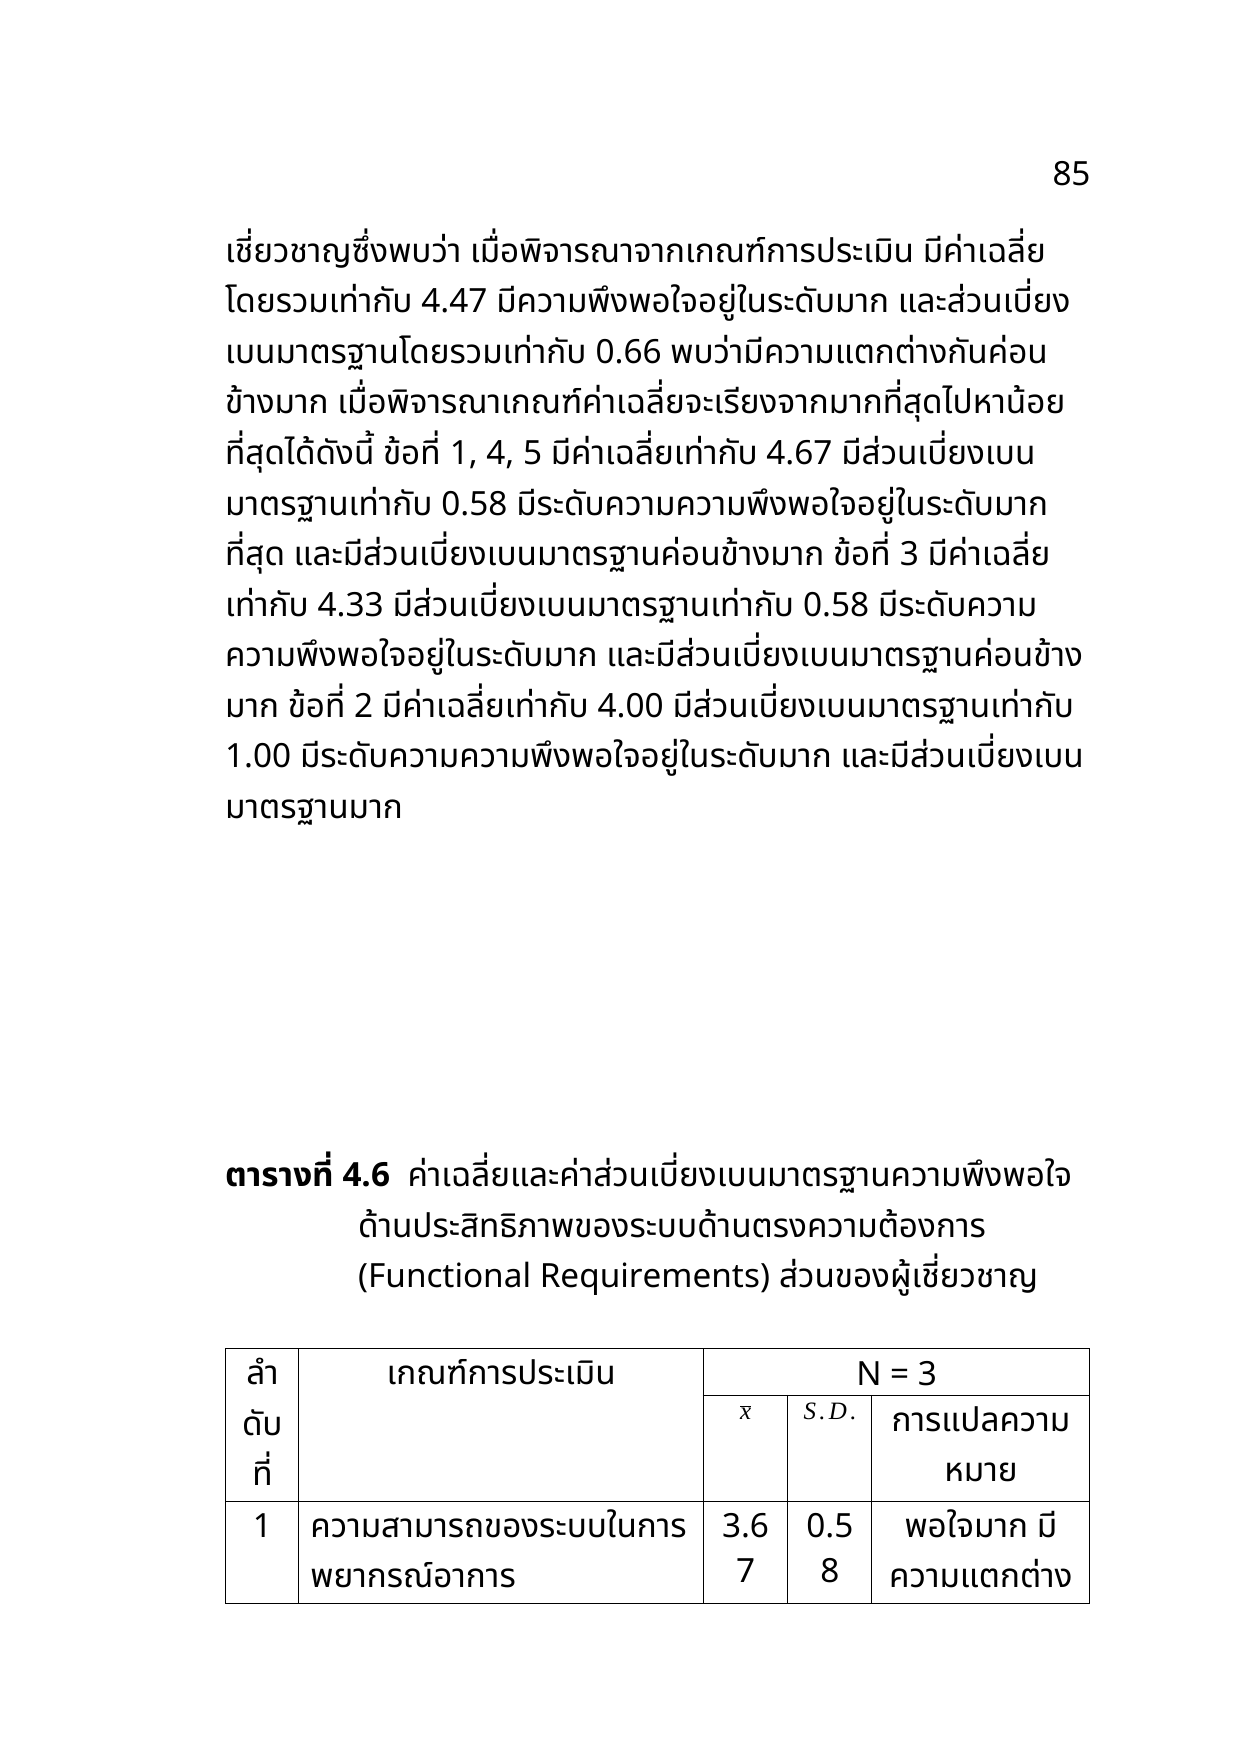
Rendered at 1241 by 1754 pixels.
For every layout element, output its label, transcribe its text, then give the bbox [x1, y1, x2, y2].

table_cell การแปลความหมาย [872, 1396, 1089, 1501]
list ตารางที่ 4.6 ค่าเฉลี่ยและค่าส่วนเบี่ยงเบนมาตรฐานความพึงพอใจด้านประสิทธิภาพของระบบด้านตรงความต้องการ (Functional Requirements) ส่วนของผู้เชี่ยวชาญ [225, 1151, 1090, 1303]
table_cell 1 [226, 1502, 298, 1602]
table_cell [788, 1396, 871, 1501]
table_header N = 3 [704, 1349, 1089, 1395]
table_cell 0.58 [788, 1502, 871, 1602]
table_header เกณฑ์การประเมิน [299, 1349, 703, 1501]
table_cell 3.67 [704, 1502, 787, 1602]
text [225, 227, 1090, 833]
table_cell [704, 1396, 787, 1501]
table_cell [299, 1502, 703, 1602]
table_header ลำดับที่ [226, 1349, 298, 1501]
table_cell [872, 1502, 1089, 1602]
